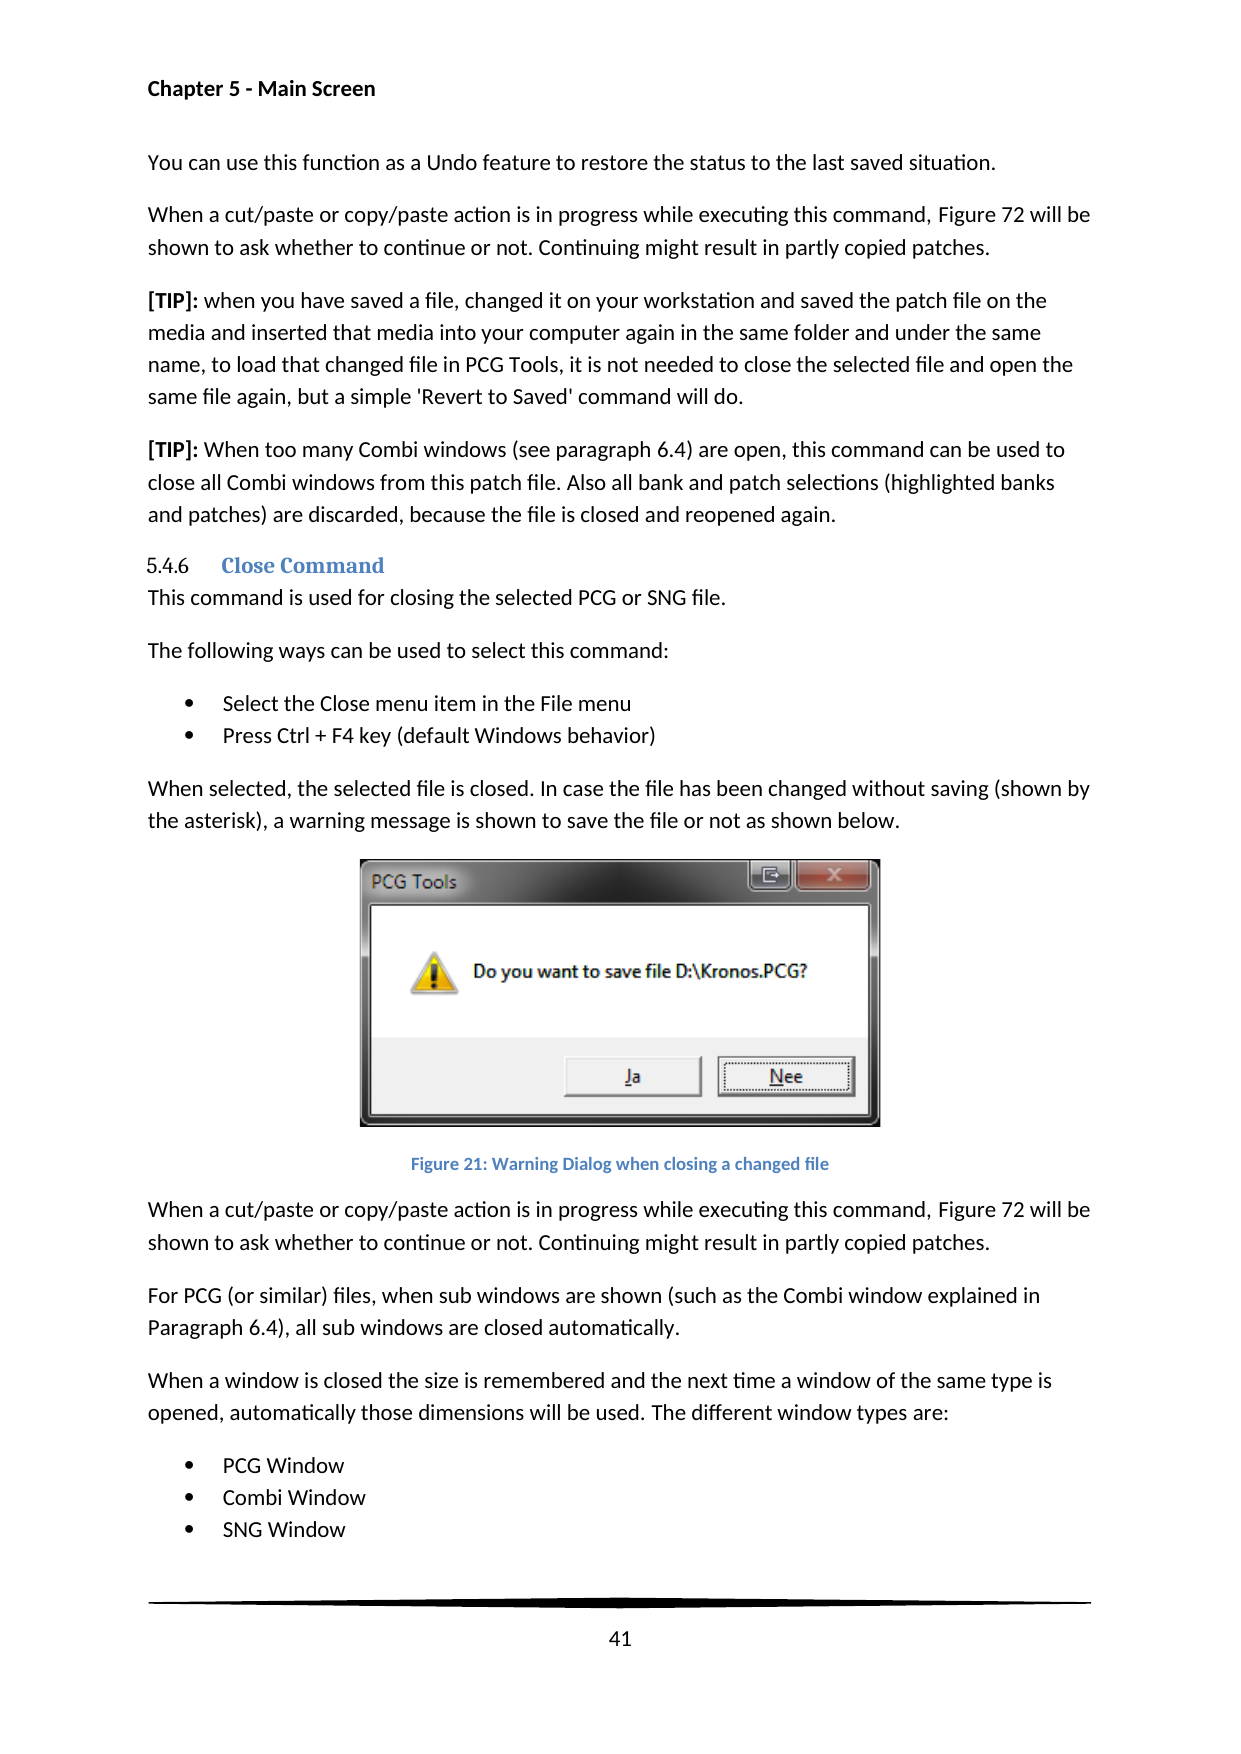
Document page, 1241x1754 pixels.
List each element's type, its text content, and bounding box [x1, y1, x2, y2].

list Combi Window [185, 1483, 1093, 1511]
picture [359, 859, 881, 1127]
list SNG Window [185, 1516, 1093, 1543]
text You can use this function as a Undo feature to restore the status to the last saved situation. [148, 148, 1093, 176]
text When selected, the selected file is closed. In case the file has been changed without saving (shown by the asterisk), a warning message is shown to save the file or not as shown below. [148, 774, 1093, 834]
text When a window is closed the size is remembered and the next time a window of the same type is opened, automatically those dimensions will be used. The different window types are: [148, 1366, 1093, 1426]
text The following ways can be used to select this command: [148, 636, 1093, 664]
text [TIP]: when you have saved a file, changed it on your workstation and saved the patch file on the media and inserted that media into your computer again in the same folder and under the same name, to load that changed file in PCG Tools, it is not needed to close the selected file and open the same file again, but a simple 'Revert to Saved' command will do. [148, 286, 1093, 410]
text This command is used for closing the selected PCG or SNG file. [148, 583, 1093, 611]
text For PCG (or similar) files, when sub windows are shown (such as the Combi window explained in Paragraph 7.4), all sub windows are closed automatically. [148, 1281, 1093, 1341]
text [TIP]: When too many Combi windows (see paragraph 7.4) are open, this command can be used to close all Combi windows from this patch file. Also all bank and patch selections (highlighted banks and patches) are discarded, because the file is closed and reopened again. [148, 435, 1093, 528]
list Select the Close menu item in the File menu [185, 689, 1093, 717]
subtitle Close Command [146, 553, 1093, 579]
list PCG Window [185, 1451, 1093, 1479]
list Press Ctrl + F4 key (default Windows behavior) [185, 721, 1093, 749]
